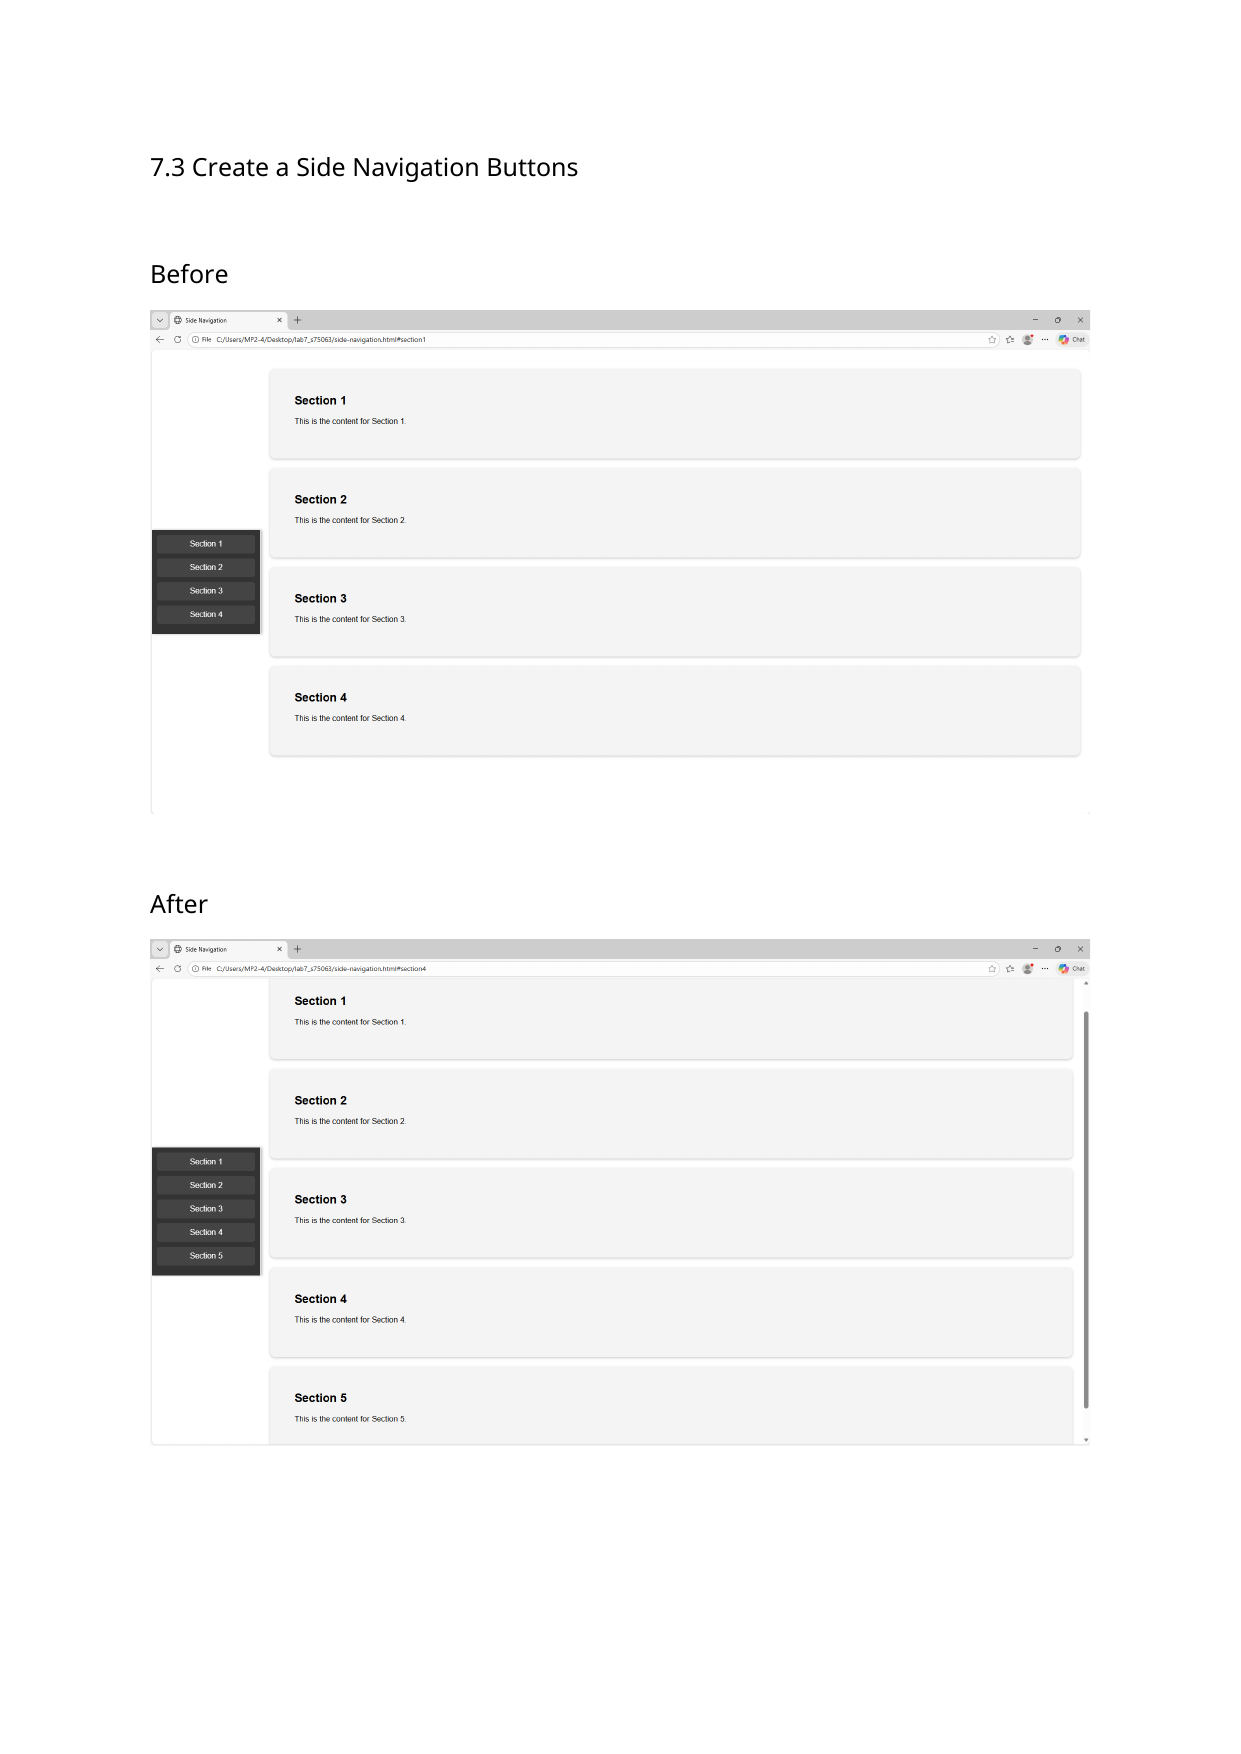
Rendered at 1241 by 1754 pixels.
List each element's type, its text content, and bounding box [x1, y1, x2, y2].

picture [150, 939, 1091, 1446]
picture [150, 310, 1091, 814]
text 7.3 Create a Side Navigation Buttons [150, 150, 1090, 184]
text Before [150, 257, 1090, 291]
text After [150, 886, 1090, 920]
